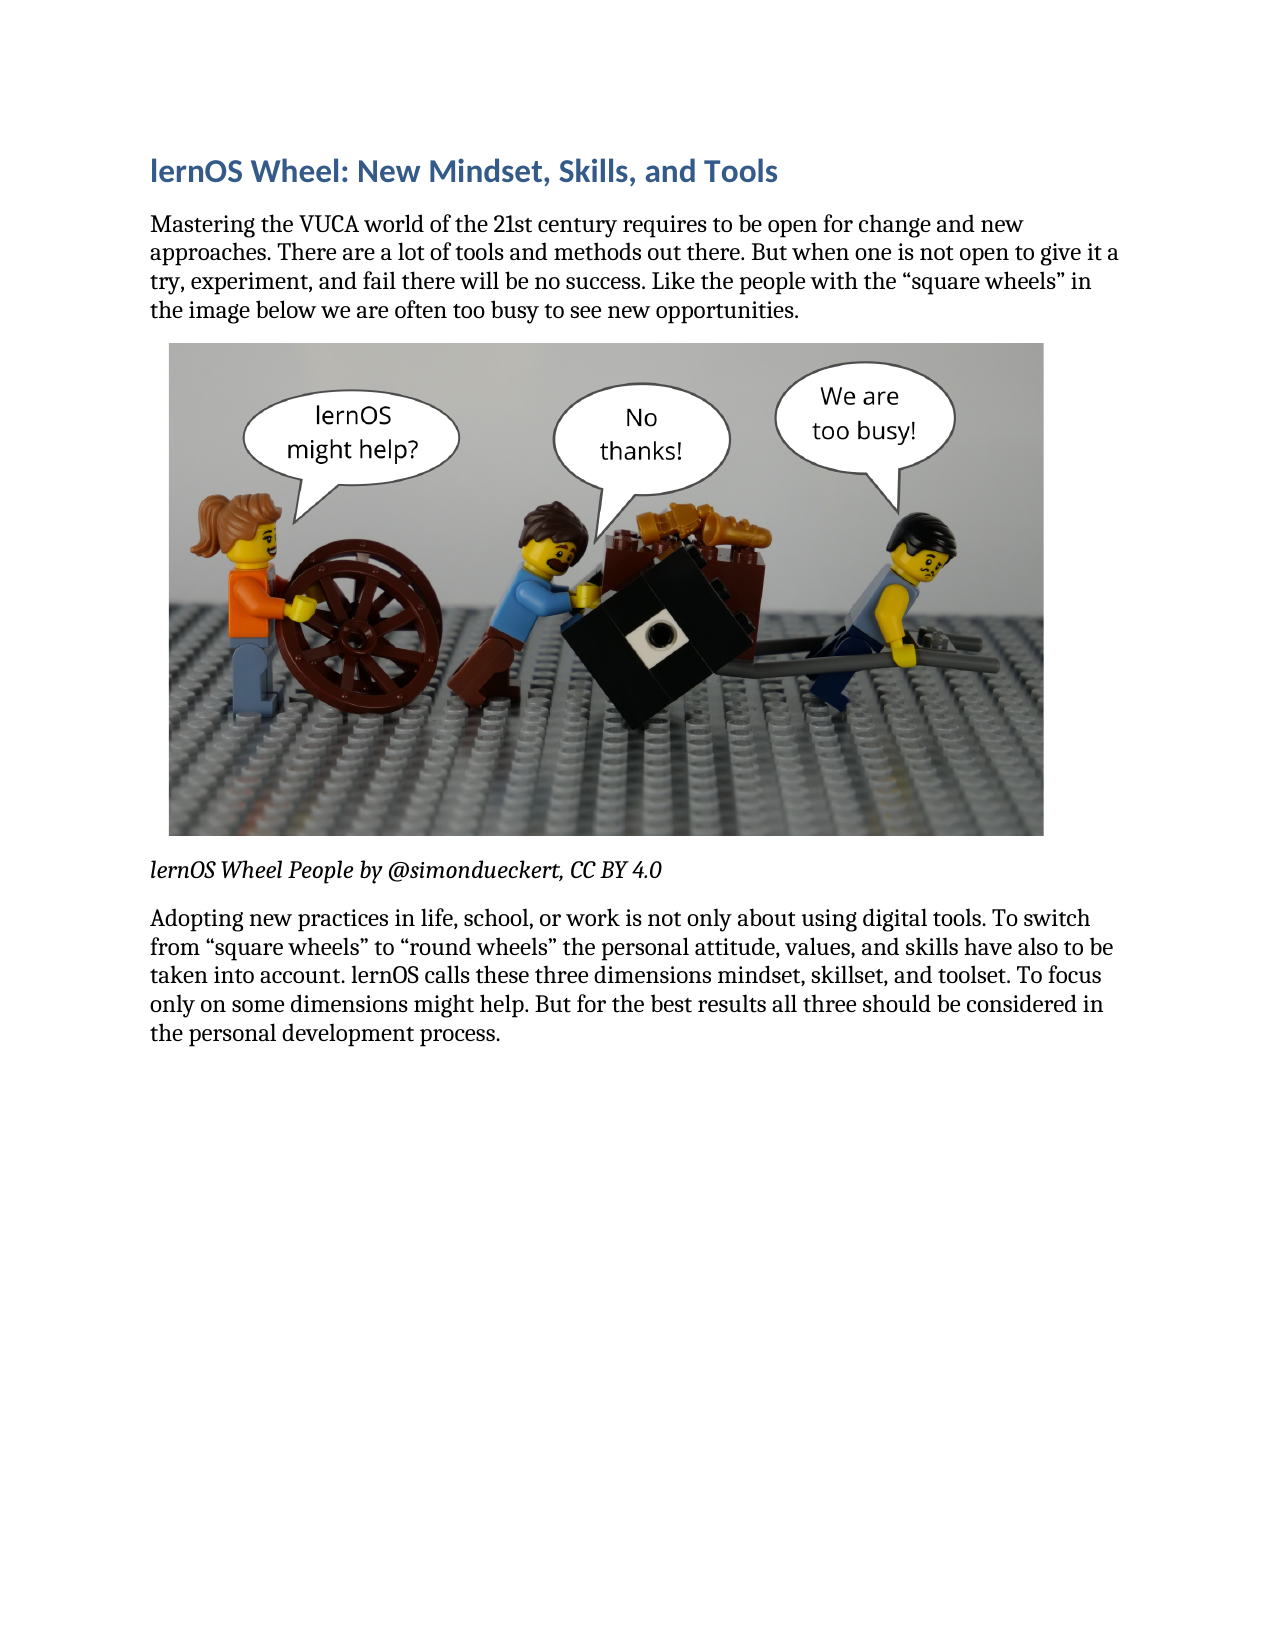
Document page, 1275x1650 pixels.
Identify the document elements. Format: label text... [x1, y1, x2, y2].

text lernOS Wheel People by @simondueckert, CC BY 4.0 [150, 856, 1125, 885]
subtitle lernOS Wheel: New Mindset, Skills, and Tools [150, 150, 1125, 191]
picture [168, 343, 1044, 836]
text Mastering the VUCA world of the 21st century requires to be open for change and new approaches. There are a lot of tools and methods out there. But when one is not open to give it a try, experiment, and fail there will be no success. Like the people with the “square wheels” in the image below we are often too busy to see new opportunities. [150, 209, 1125, 324]
text Adopting new practices in life, school, or work is not only about using digital tools. To switch from “square wheels” to “round wheels” the personal attitude, values, and skills have also to be taken into account. lernOS calls these three dimensions mindset, skillset, and toolset. To focus only on some dimensions might help. But for the best results all three should be considered in the personal development process. [150, 904, 1125, 1047]
